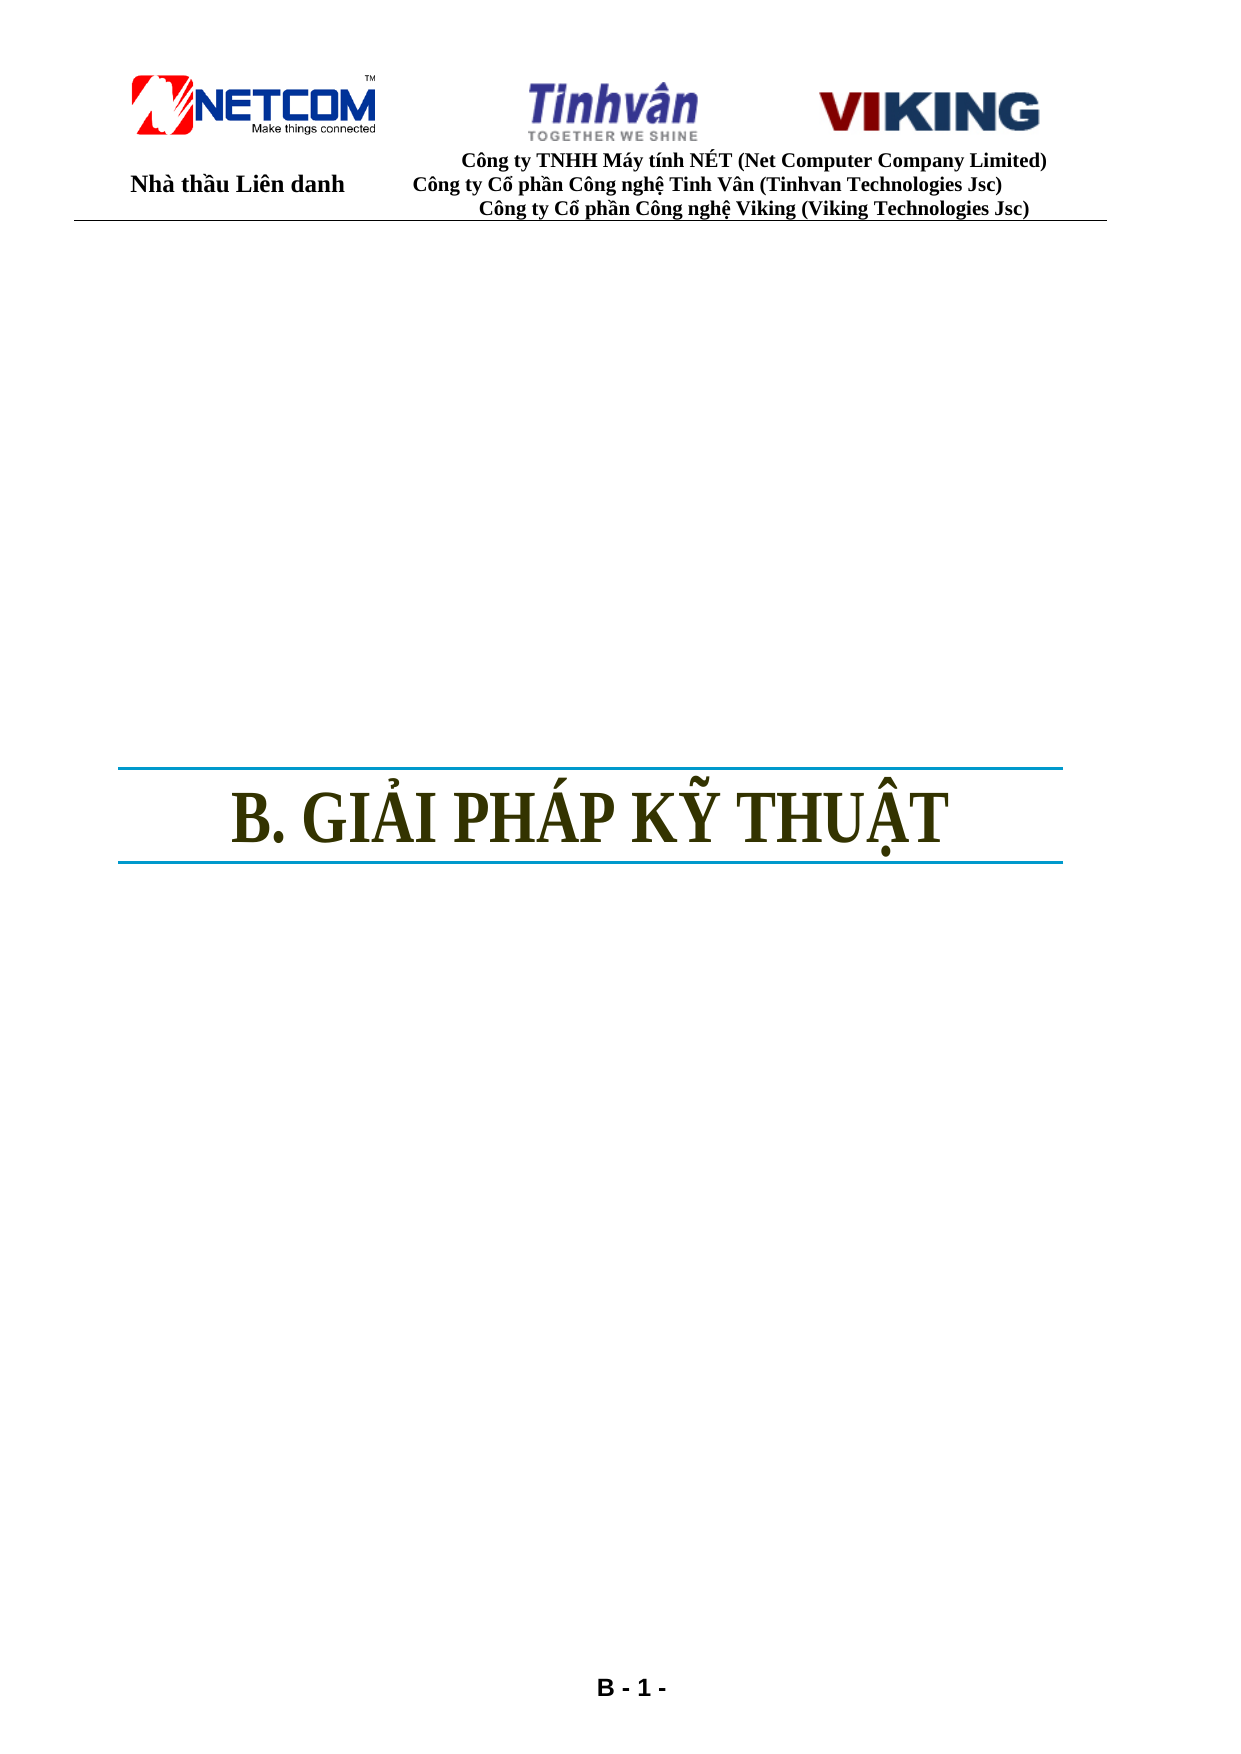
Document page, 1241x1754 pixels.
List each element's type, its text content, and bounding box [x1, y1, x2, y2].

picture [131, 75, 375, 135]
text B. GIẢI PHÁP KỸ THUẬT [118, 770, 1063, 861]
picture [818, 82, 1041, 144]
picture [528, 82, 698, 141]
